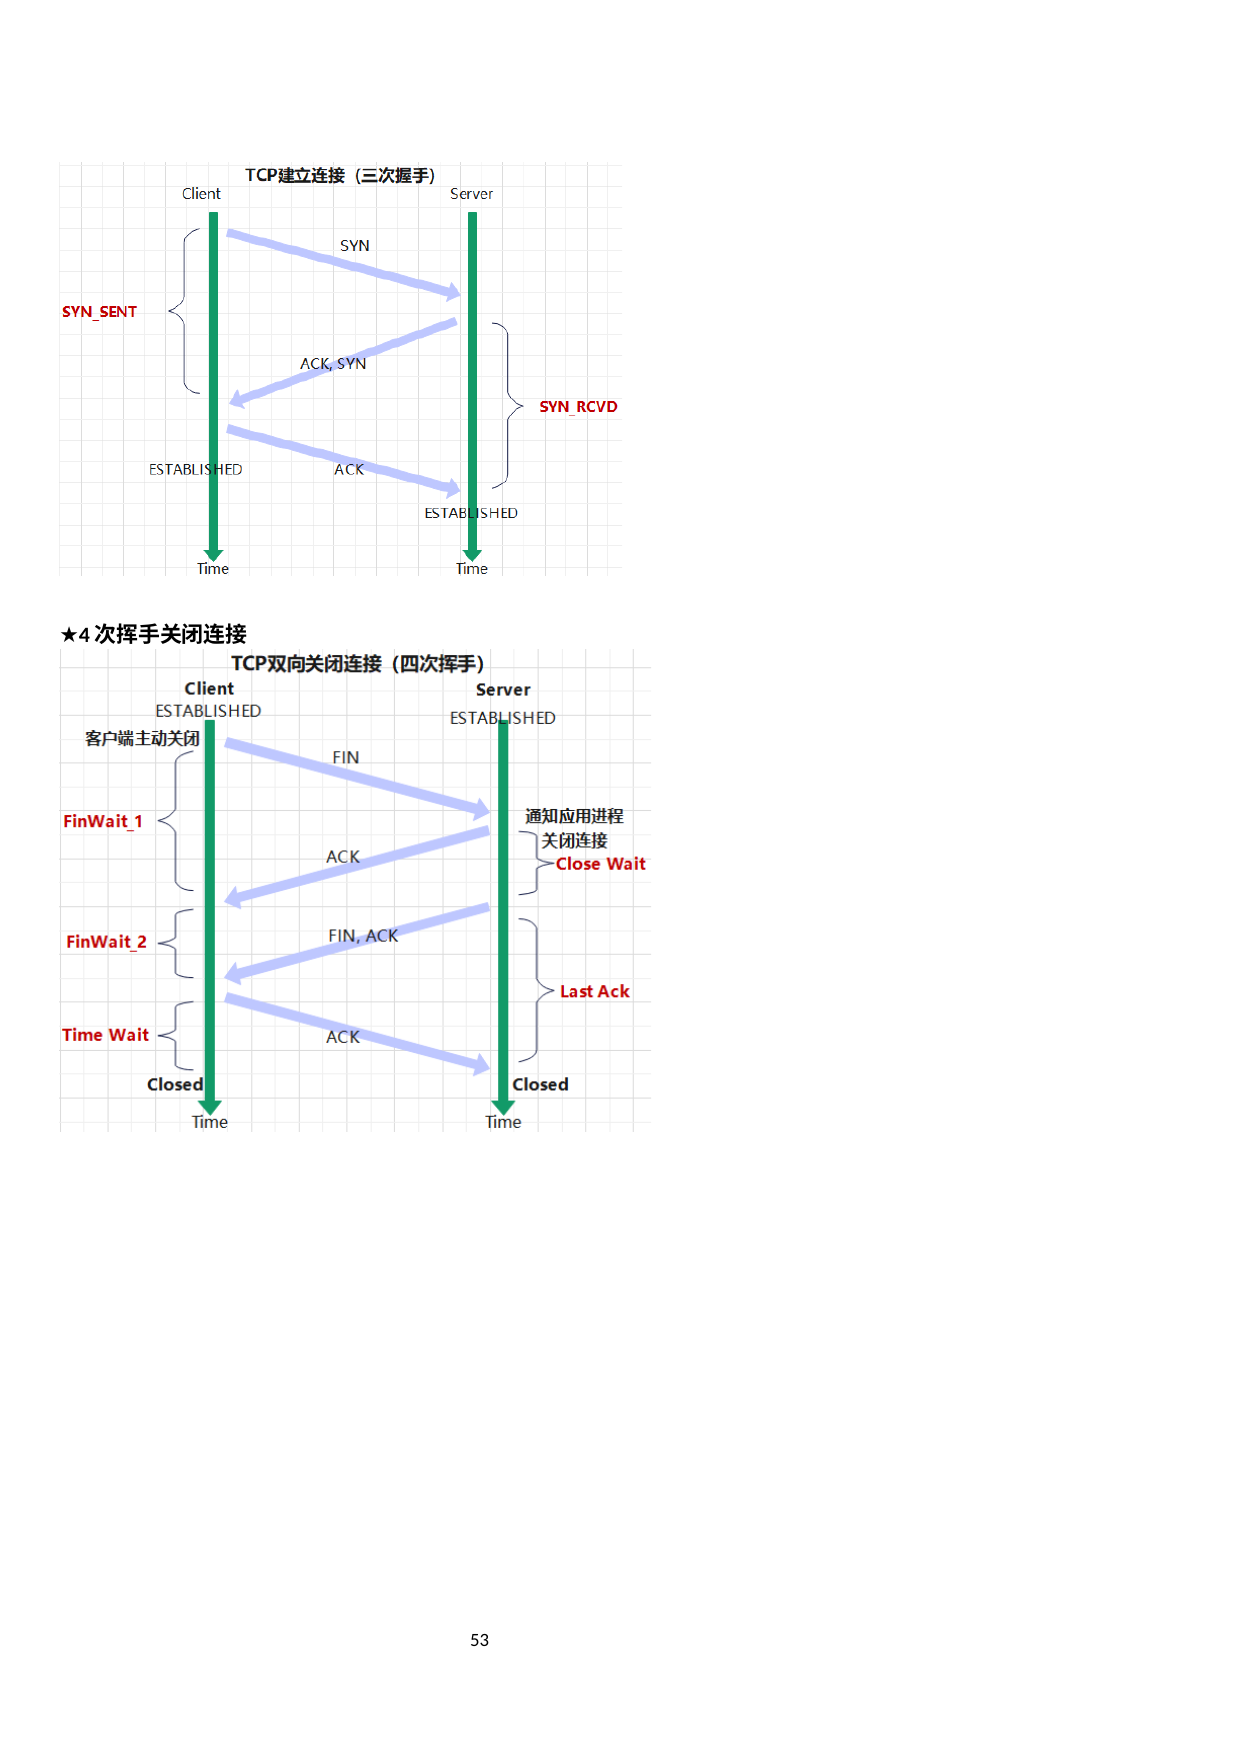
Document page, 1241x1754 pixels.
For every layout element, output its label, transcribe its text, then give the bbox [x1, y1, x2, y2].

picture [59, 649, 652, 1132]
text ★4次挥手关闭连接 [59, 617, 1181, 649]
picture [59, 162, 623, 576]
